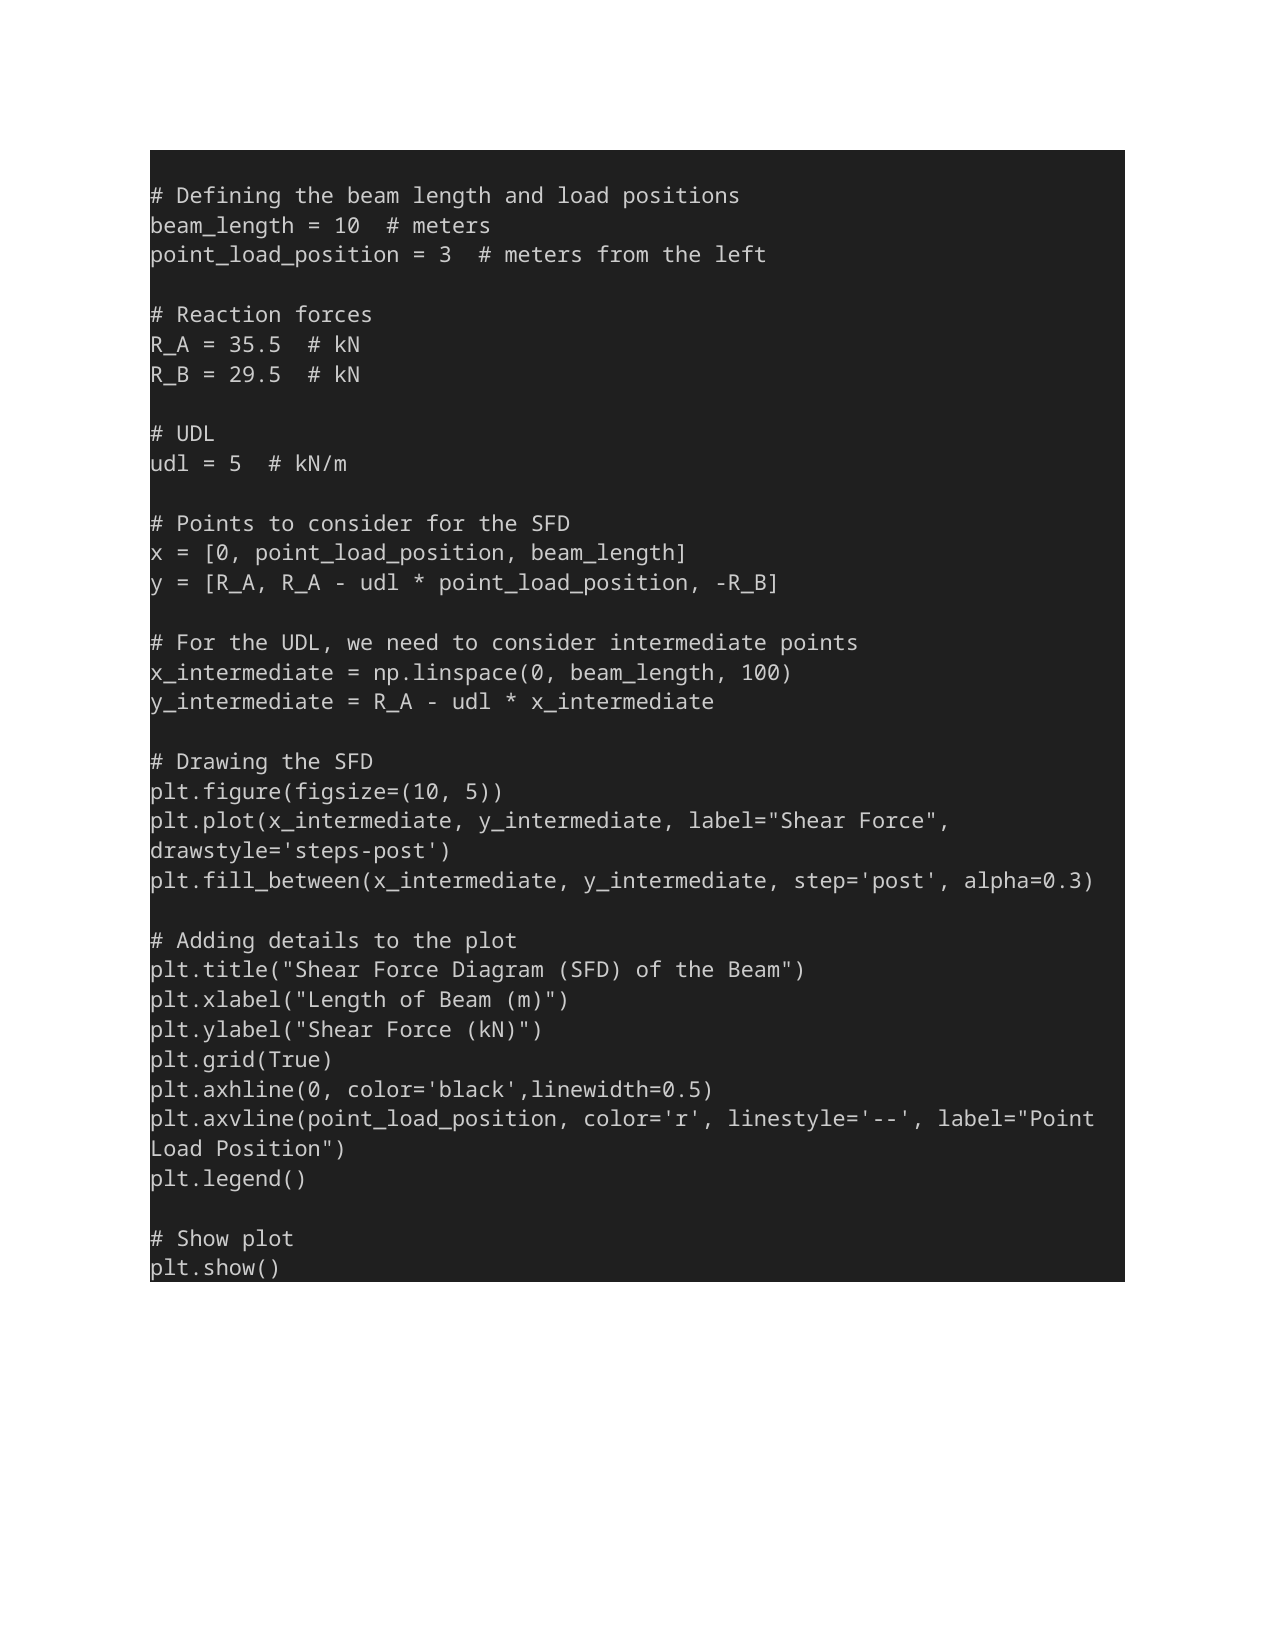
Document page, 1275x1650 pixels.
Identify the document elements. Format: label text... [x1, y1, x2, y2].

text plt.plot(x_intermediate, y_intermediate, label="Shear Force", drawstyle='steps-post') [150, 805, 1125, 865]
text # Adding details to the plot [150, 924, 1125, 954]
text # Points to consider for the SFD [150, 507, 1125, 537]
text plt.figure(figsize=(10, 5)) [150, 776, 1125, 805]
text x_intermediate = np.linspace(0, beam_length, 100) [150, 656, 1125, 686]
text y = [R_A, R_A - udl * point_load_position, -R_B] [150, 567, 1125, 597]
text plt.grid(True) [150, 1044, 1125, 1073]
text plt.legend() [150, 1163, 1125, 1193]
text point_load_position = 3 # meters from the left [150, 239, 1125, 269]
text plt.xlabel("Length of Beam (m)") [150, 984, 1125, 1014]
text x = [0, point_load_position, beam_length] [150, 537, 1125, 567]
text udl = 5 # kN/m [150, 448, 1125, 478]
text plt.axhline(0, color='black',linewidth=0.5) [150, 1073, 1125, 1103]
text plt.axvline(point_load_position, color='r', linestyle='--', label="Point Load Position") [150, 1103, 1125, 1163]
text # UDL [150, 418, 1125, 448]
text R_B = 29.5 # kN [150, 358, 1125, 388]
text # Reaction forces [150, 299, 1125, 329]
text # Drawing the SFD [150, 746, 1125, 776]
text y_intermediate = R_A - udl * x_intermediate [150, 686, 1125, 716]
text plt.ylabel("Shear Force (kN)") [150, 1014, 1125, 1044]
text plt.show() [150, 1252, 1125, 1282]
text plt.fill_between(x_intermediate, y_intermediate, step='post', alpha=0.3) [150, 865, 1125, 895]
text # Show plot [150, 1222, 1125, 1252]
text R_A = 35.5 # kN [150, 329, 1125, 358]
text plt.title("Shear Force Diagram (SFD) of the Beam") [150, 954, 1125, 984]
text beam_length = 10 # meters [150, 209, 1125, 239]
text # Defining the beam length and load positions [150, 180, 1125, 209]
text # For the UDL, we need to consider intermediate points [150, 627, 1125, 656]
